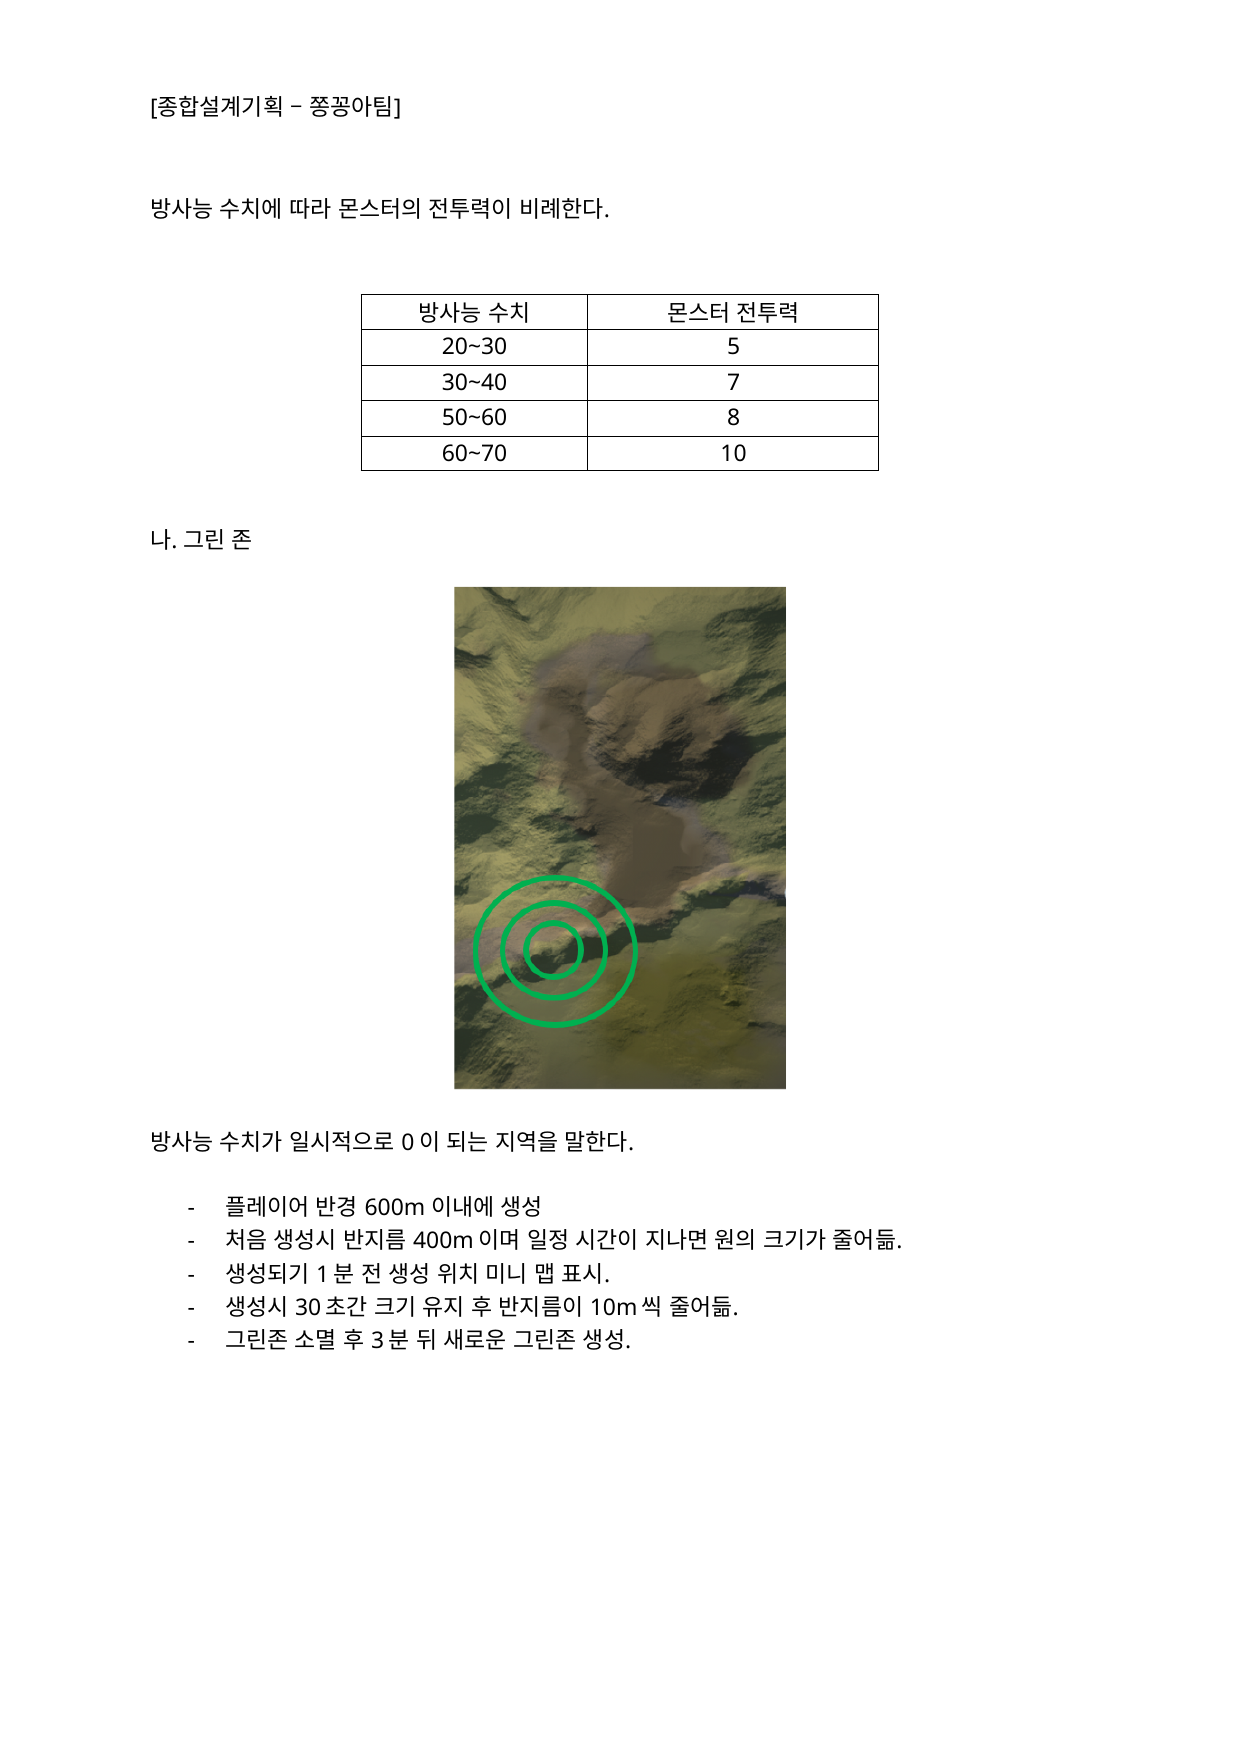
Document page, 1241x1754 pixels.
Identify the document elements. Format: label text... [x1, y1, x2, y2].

table_header 방사능 수치 [362, 295, 587, 329]
text 방사능 수치에 따라 몬스터의 전투력이 비례한다. [150, 191, 1090, 224]
text 나. 그린 존 [150, 522, 1090, 555]
table_cell 30~40 [362, 366, 587, 399]
text 방사능 수치가 일시적으로 0이 되는 지역을 말한다. [150, 1124, 1090, 1158]
list 그린존 소멸 후 3분 뒤 새로운 그린존 생성. [187, 1322, 1090, 1356]
table_cell 5 [588, 330, 878, 365]
list 처음 생성시 반지름 400m이며 일정 시간이 지나면 원의 크기가 줄어듦. [187, 1222, 1090, 1256]
table_cell 20~30 [362, 330, 587, 365]
table_cell 8 [588, 401, 878, 436]
table_cell 7 [588, 366, 878, 399]
table_cell 60~70 [362, 437, 587, 470]
list 생성되기 1분 전 생성 위치 미니 맵 표시. [187, 1256, 1090, 1289]
table_cell 50~60 [362, 401, 587, 436]
list 생성시 30초간 크기 유지 후 반지름이 10m씩 줄어듦. [187, 1289, 1090, 1322]
table_cell 10 [588, 437, 878, 470]
picture [454, 586, 787, 1093]
list 플레이어 반경 600m 이내에 생성 [187, 1189, 1090, 1222]
table_header 몬스터 전투력 [588, 295, 878, 329]
